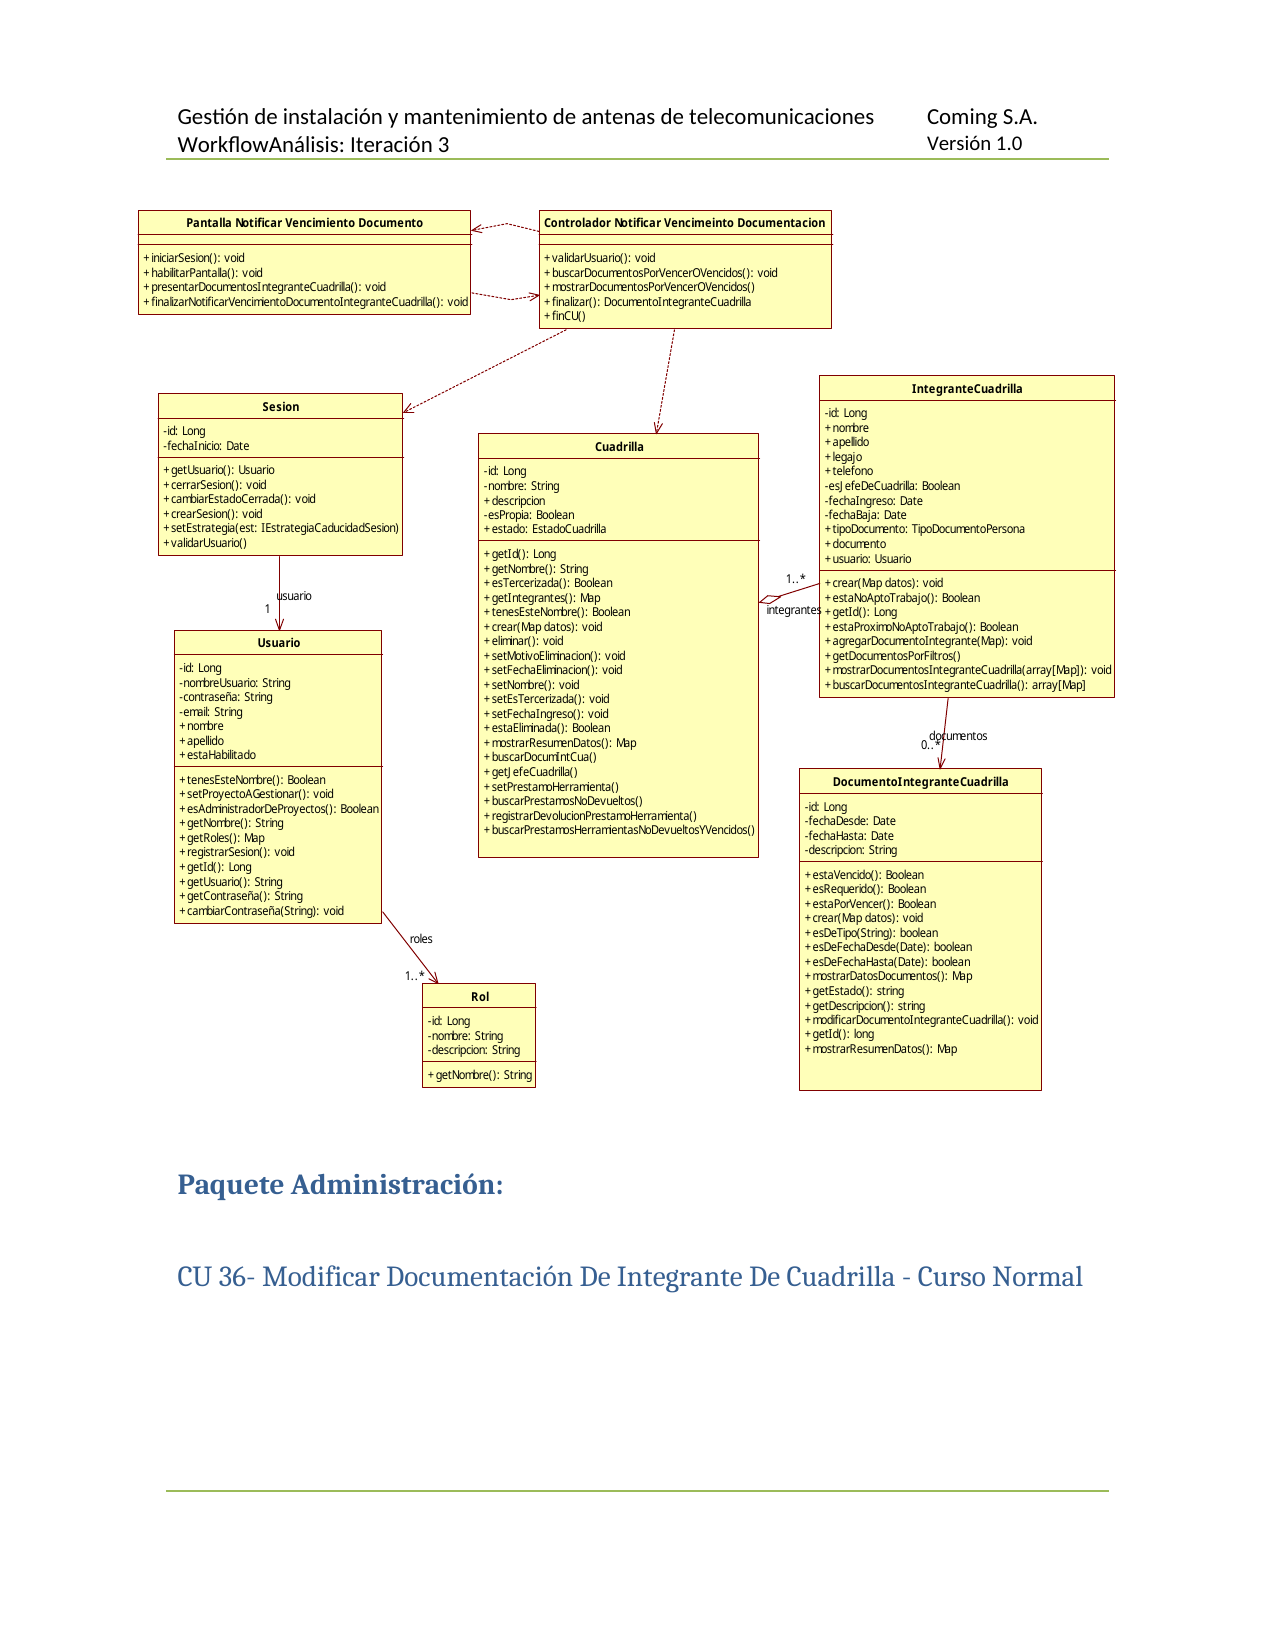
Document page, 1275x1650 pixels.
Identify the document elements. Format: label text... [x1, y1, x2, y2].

subtitle Paquete Administración: [177, 1168, 1098, 1202]
text CU 36- Modificar Documentación De Integrante De Cuadrilla - Curso Normal [177, 1260, 1098, 1293]
